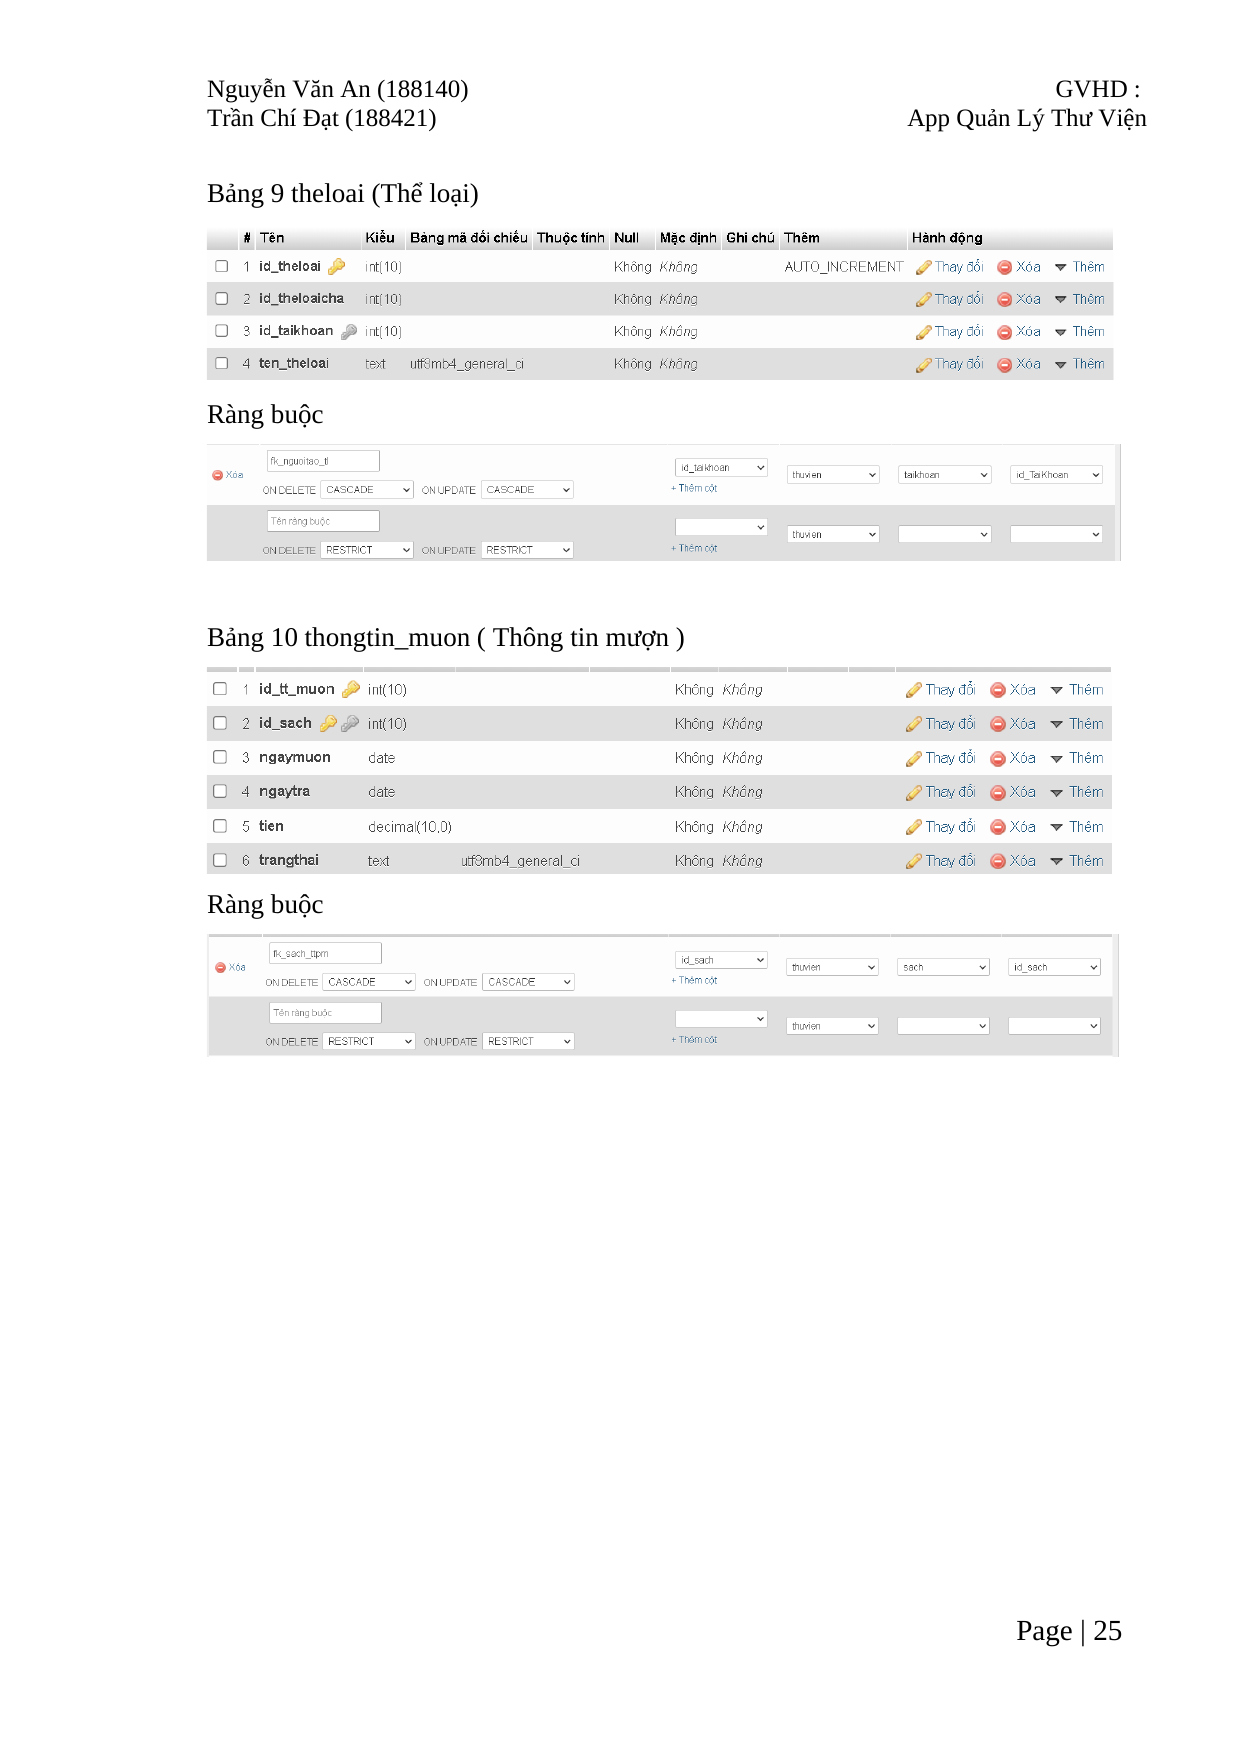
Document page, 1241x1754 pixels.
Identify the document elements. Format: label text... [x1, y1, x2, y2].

picture [206, 667, 1123, 874]
text Ràng buộc [207, 889, 1122, 920]
picture [206, 223, 1123, 383]
text Bảng 9 theloai (Thể loại) [207, 177, 1122, 208]
text Bảng 10 thongtin_muon ( Thông tin mượn ) [207, 621, 1122, 653]
picture [206, 934, 1123, 1057]
text Ràng buộc [207, 398, 1122, 429]
picture [206, 444, 1123, 561]
